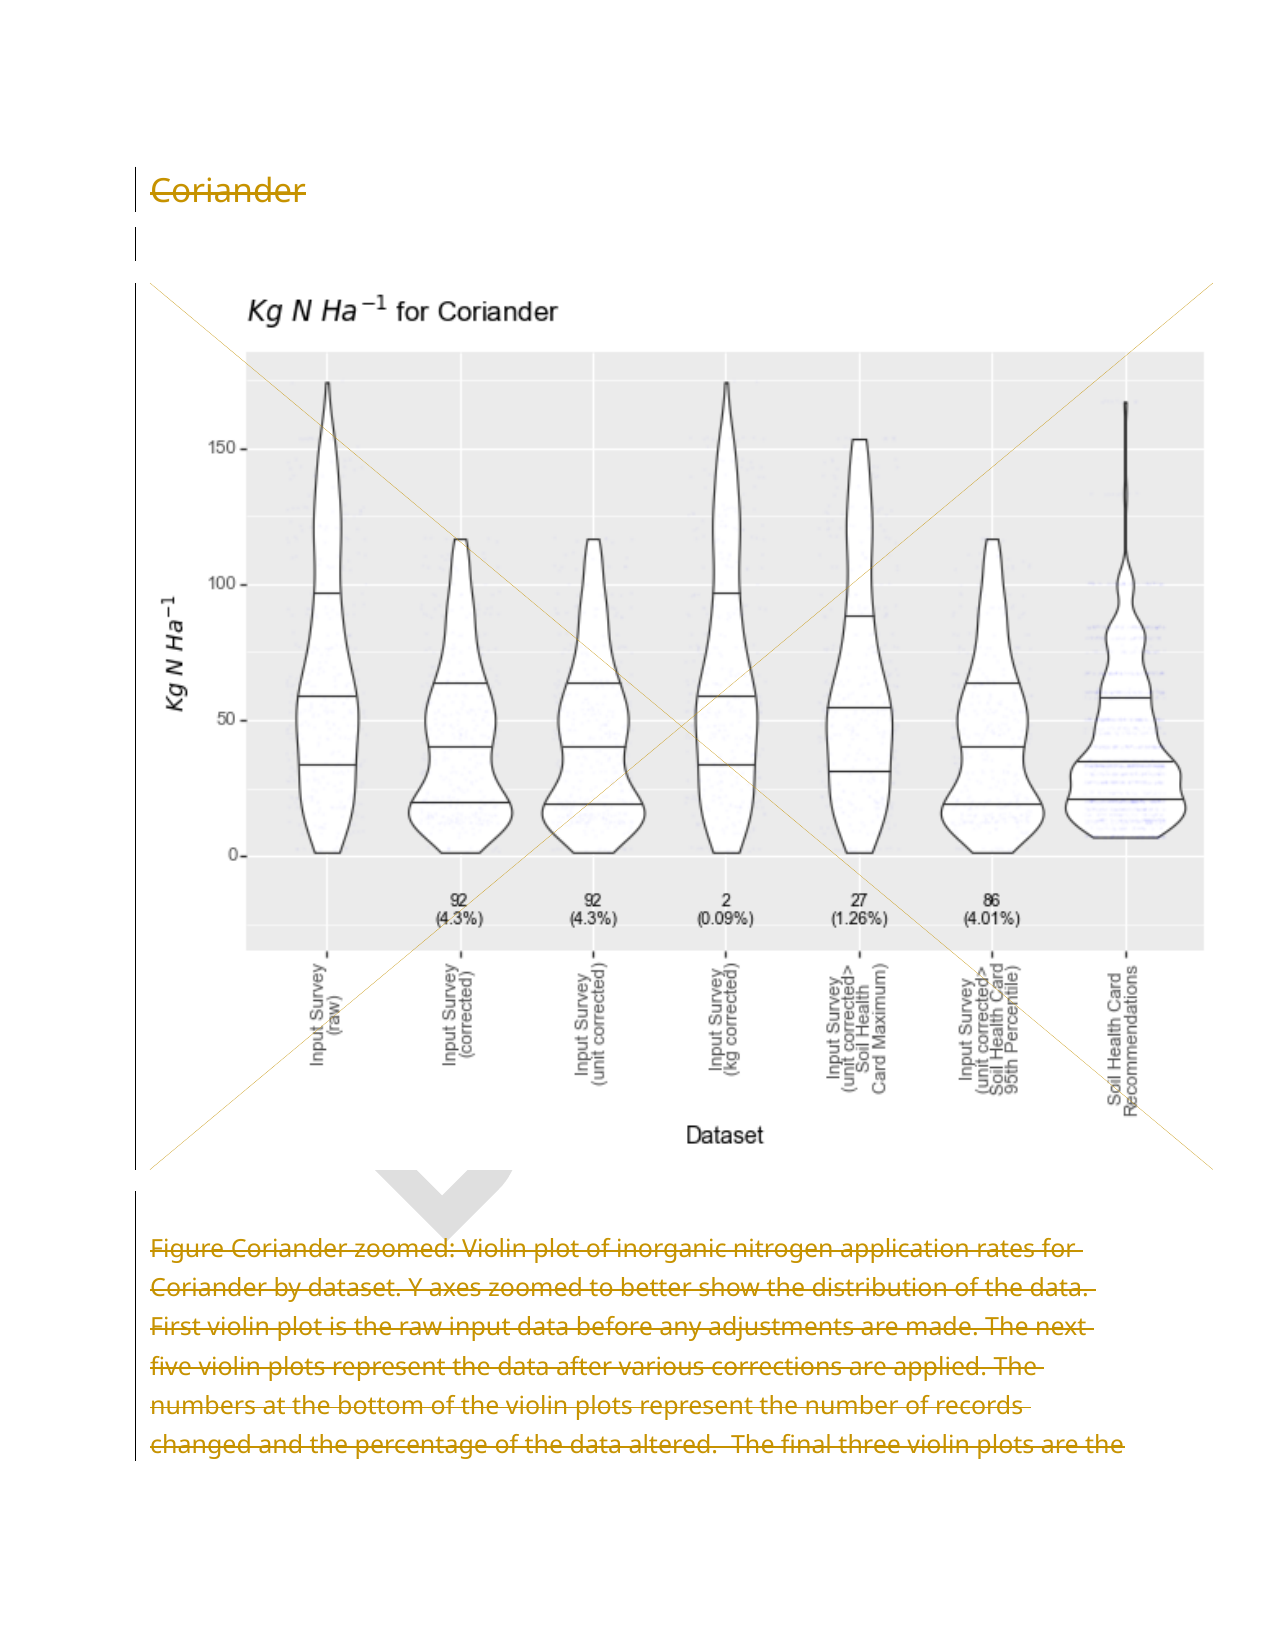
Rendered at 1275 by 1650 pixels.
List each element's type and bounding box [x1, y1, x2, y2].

picture [152, 283, 1211, 725]
picture [683, 284, 1213, 1168]
picture [150, 284, 680, 1168]
picture [151, 727, 1212, 1170]
